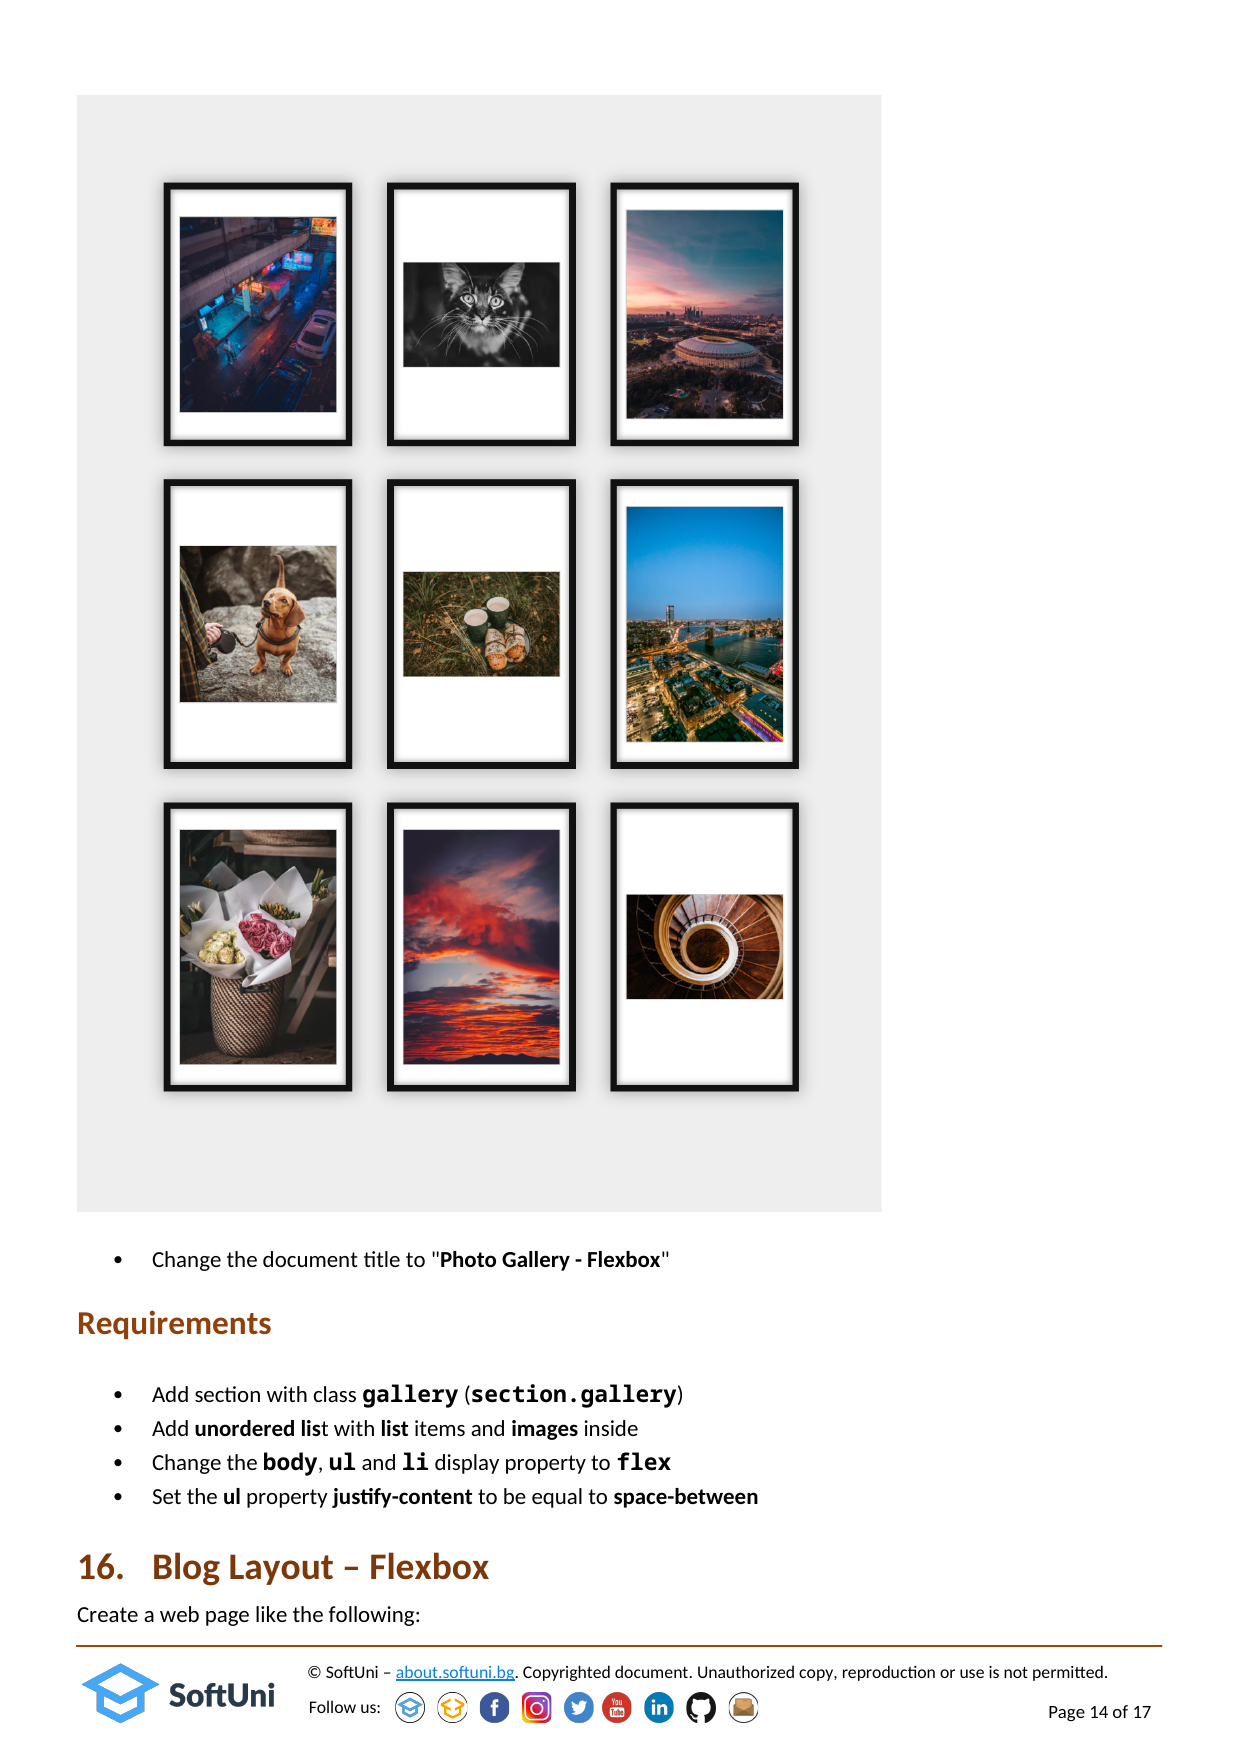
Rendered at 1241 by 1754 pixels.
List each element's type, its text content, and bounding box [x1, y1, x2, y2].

picture [658, 1705, 667, 1714]
picture [479, 1692, 510, 1723]
picture [522, 1692, 552, 1723]
picture [644, 1692, 653, 1701]
subtitle Blog Layout – Flexbox [77, 1543, 1163, 1589]
picture [75, 1658, 281, 1729]
picture [602, 1692, 632, 1723]
picture [665, 1714, 674, 1723]
text Create a web page like the following: [77, 1600, 1163, 1628]
picture [564, 1692, 594, 1723]
picture [437, 1692, 468, 1723]
subtitle Requirements [77, 1302, 1163, 1343]
list Set the ul property justify-content to be equal to space-between [114, 1482, 1163, 1510]
list Change the body, ul and li display property to flex [114, 1446, 1163, 1477]
picture [76, 95, 882, 1212]
list Change the document title to "Photo Gallery - Flexbox" [114, 1245, 1163, 1273]
picture [686, 1692, 716, 1723]
picture [665, 1692, 674, 1701]
picture [728, 1692, 759, 1723]
picture [395, 1692, 425, 1723]
list Add unordered list with list items and images inside [114, 1414, 1163, 1442]
picture [644, 1714, 653, 1723]
list Add section with class gallery (section.gallery) [114, 1378, 1163, 1409]
